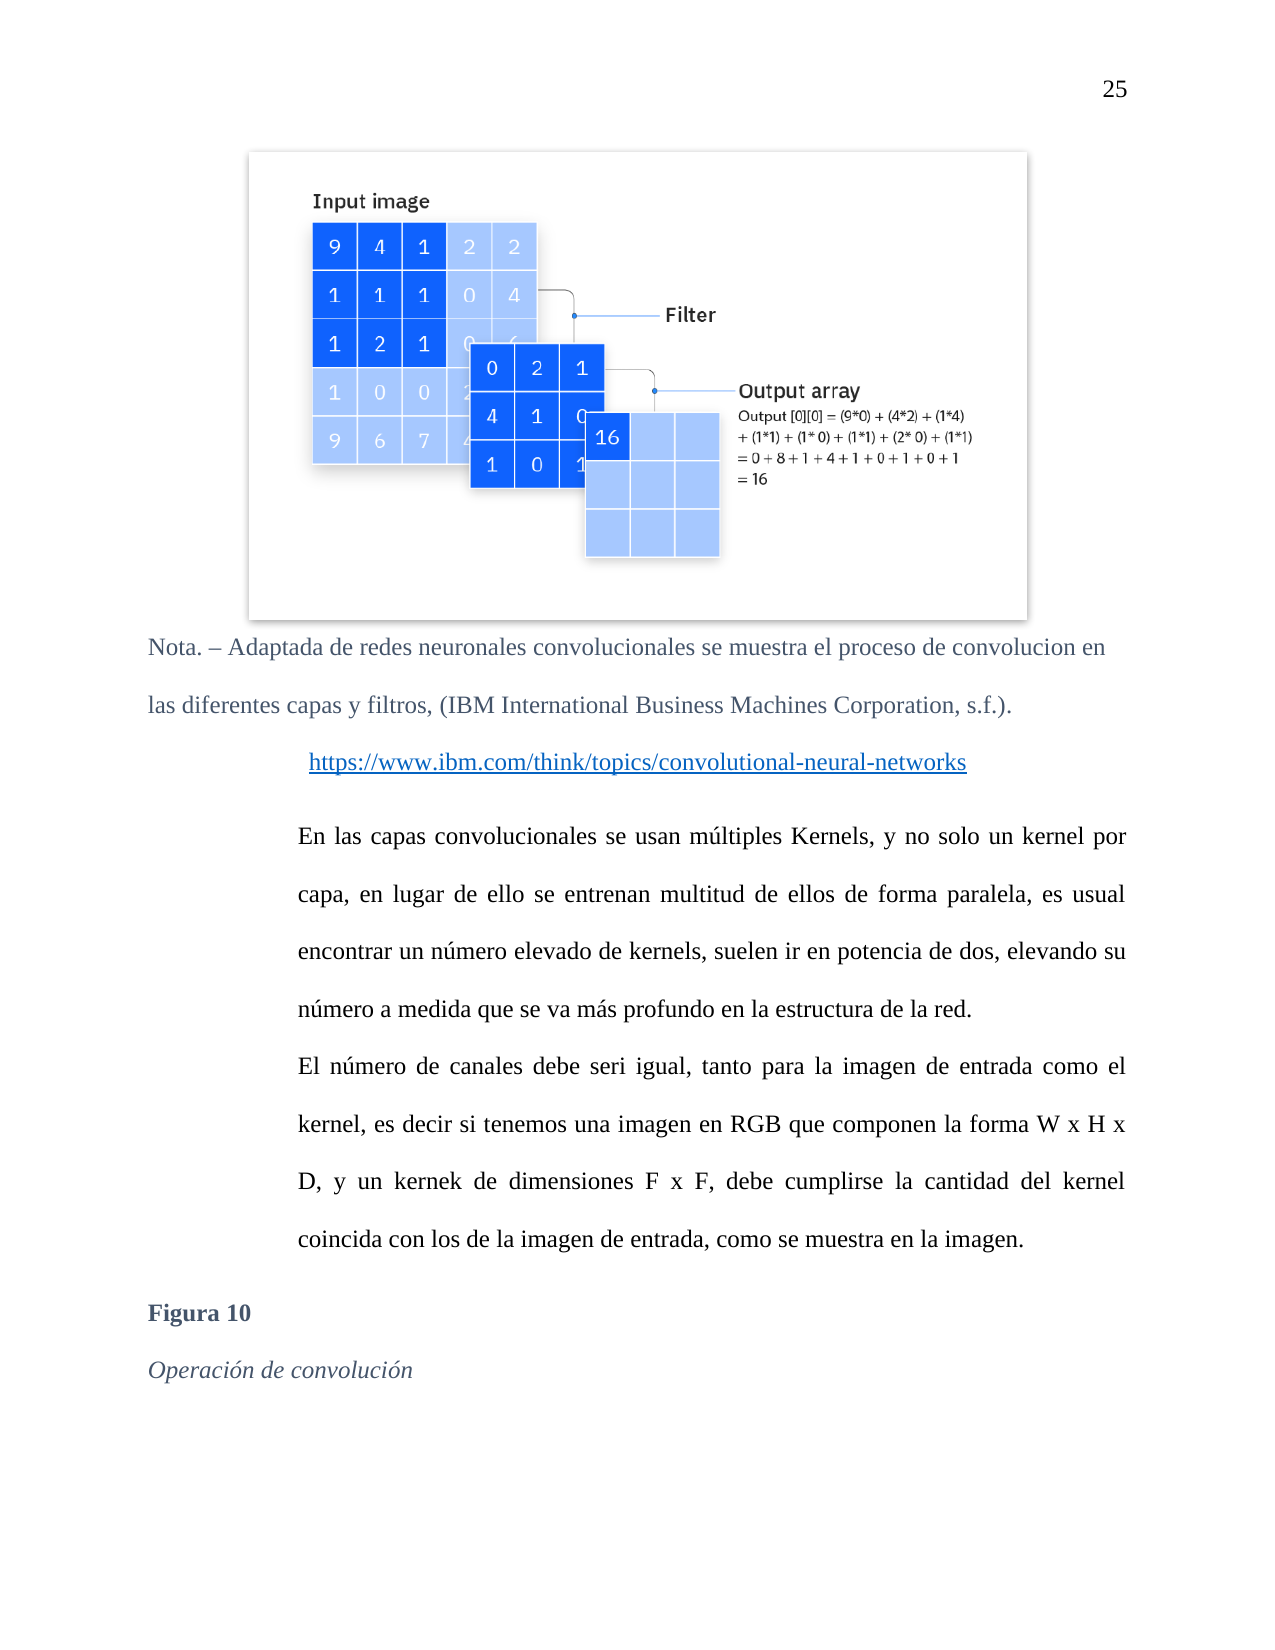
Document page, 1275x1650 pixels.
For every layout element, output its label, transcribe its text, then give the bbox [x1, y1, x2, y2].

text Figura 10 Operación de convolución [148, 1298, 1127, 1384]
list El número de canales debe seri igual, tanto para la imagen de entrada como el kernel, es decir si tenemos una imagen en RGB que componen la forma W x H x D, y un kernek de dimensiones F x F, debe cumplirse la cantidad del kernel coincida con los de la imagen de entrada, como se muestra en la imagen. [298, 1051, 1127, 1253]
text Nota. – Adaptada de redes neuronales convolucionales se muestra el proceso de convolucion en las diferentes capas y filtros,. [148, 632, 1127, 718]
text https://www.ibm.com/think/topics/convolutional-neural-networks [148, 747, 1127, 776]
picture [264, 166, 1013, 605]
list En las capas convolucionales se usan múltiples Kernels, y no solo un kernel por capa, en lugar de ello se entrenan multitud de ellos de forma paralela, es usual encontrar un número elevado de kernels, suelen ir en potencia de dos, elevando su número a medida que se va más profundo en la estructura de la red. [298, 821, 1127, 1023]
